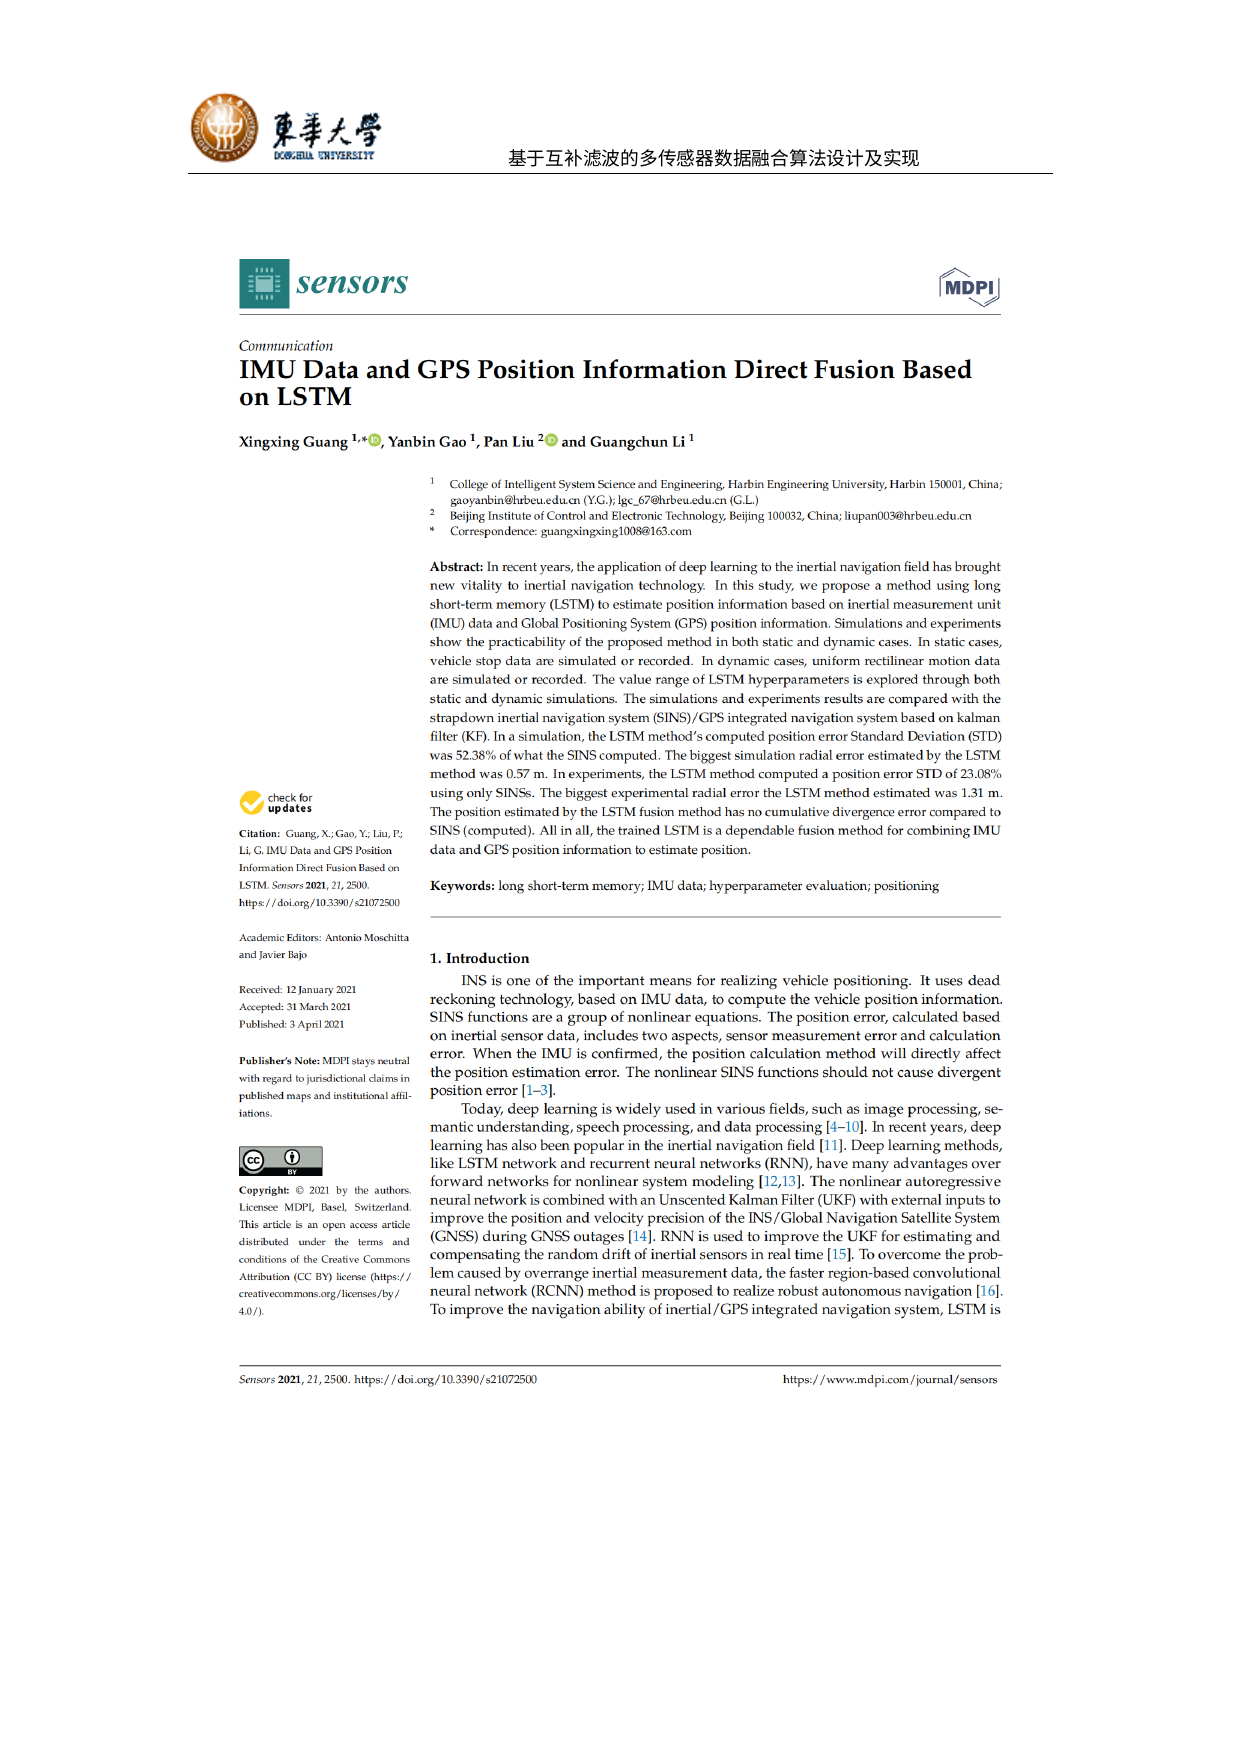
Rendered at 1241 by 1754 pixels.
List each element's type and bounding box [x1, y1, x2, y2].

picture [187, 88, 386, 166]
picture [187, 190, 1053, 1414]
